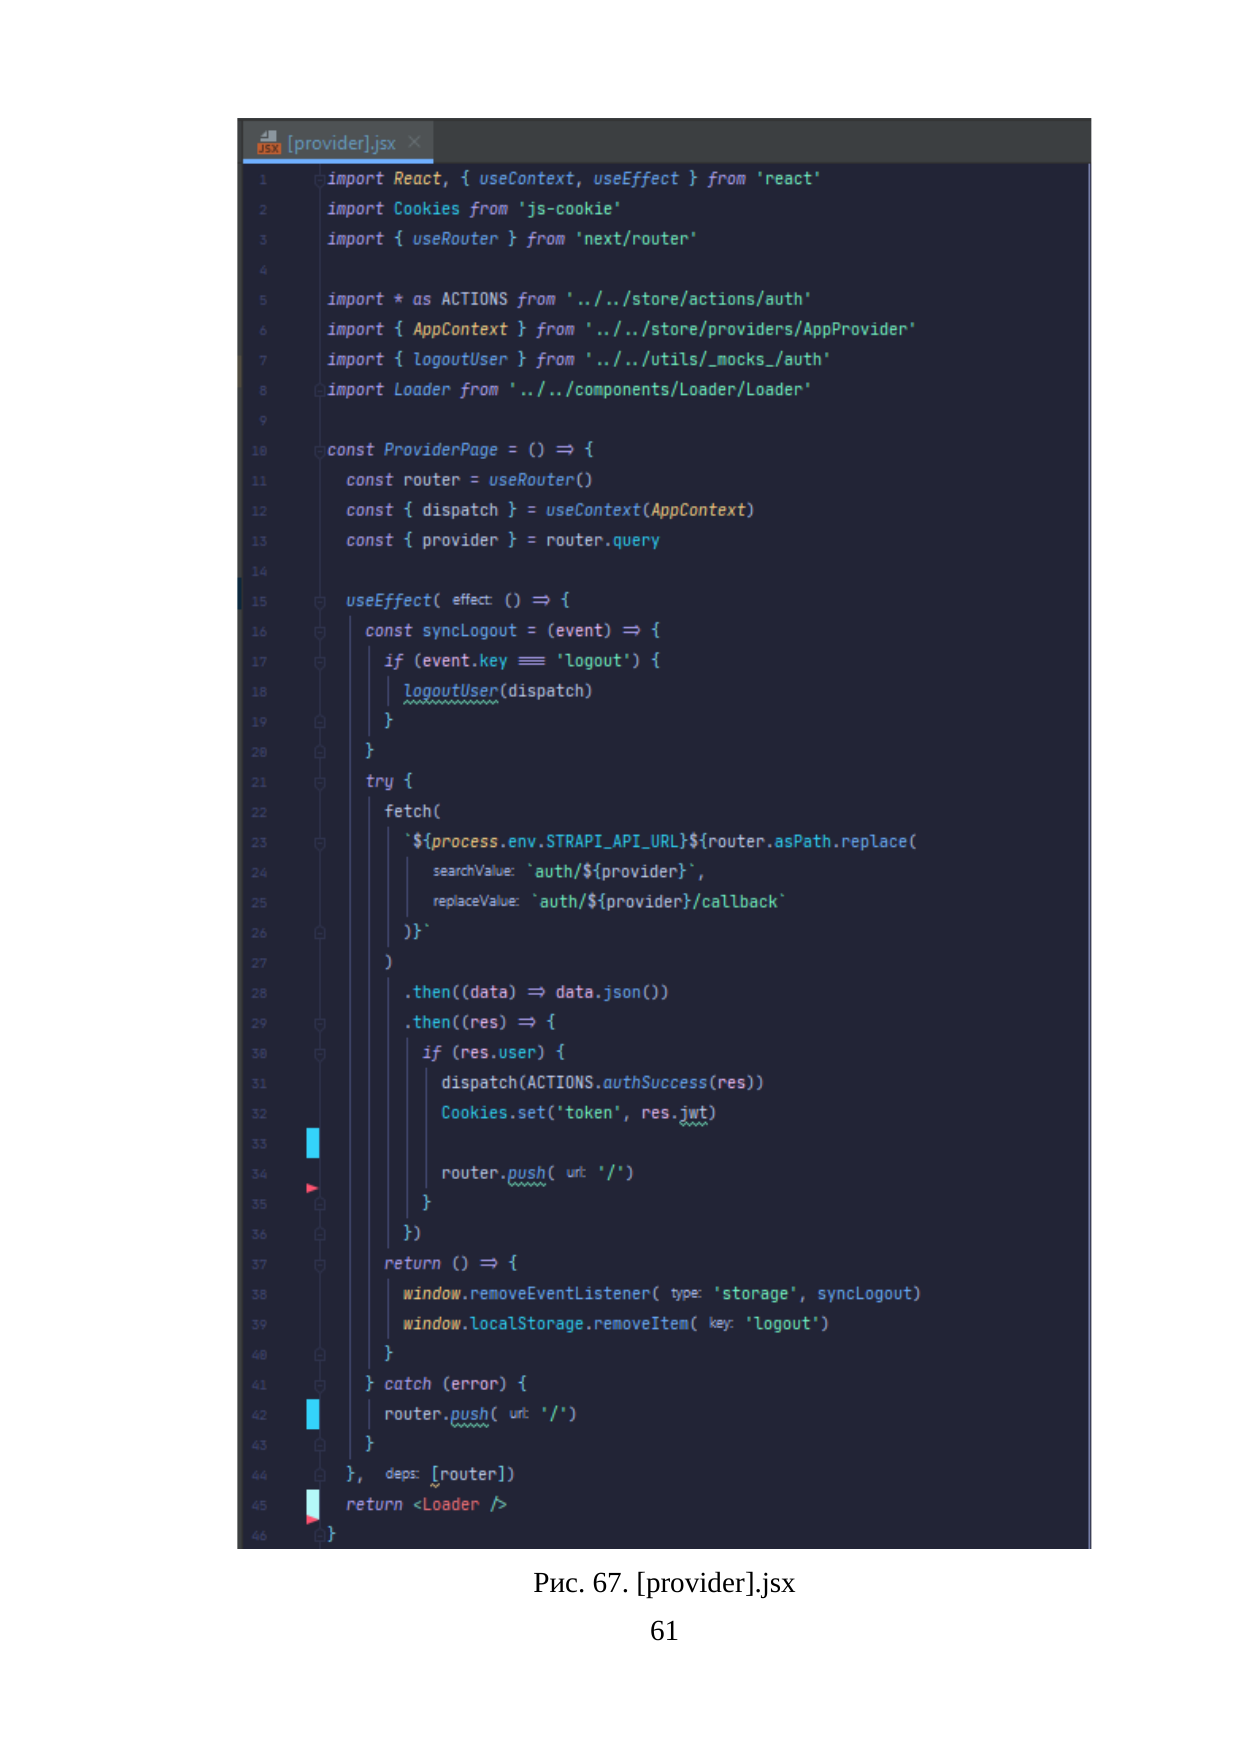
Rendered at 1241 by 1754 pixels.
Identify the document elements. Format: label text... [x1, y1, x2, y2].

text Рис. 67. [provider].jsx [177, 1565, 1152, 1599]
picture [237, 118, 1092, 1549]
